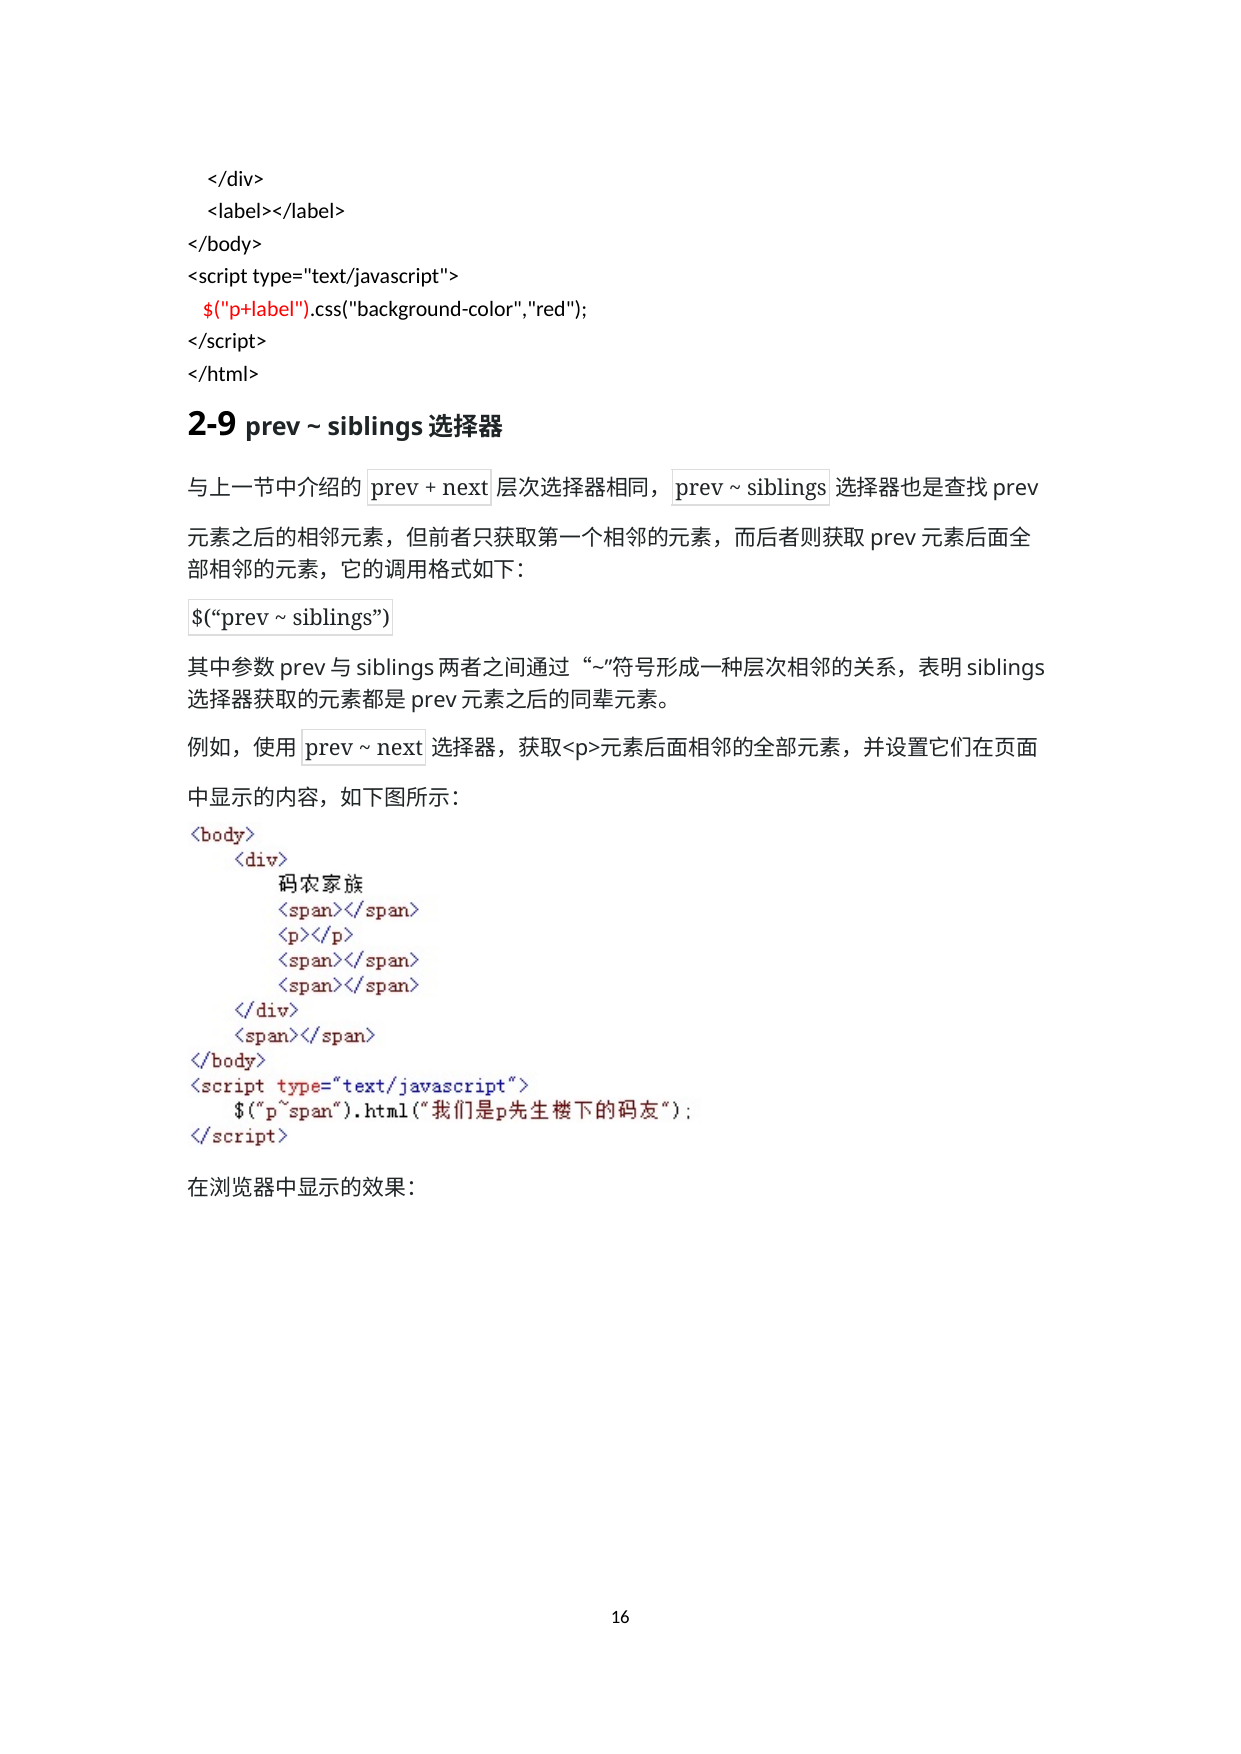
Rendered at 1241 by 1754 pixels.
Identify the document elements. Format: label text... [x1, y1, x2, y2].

text </div> [187, 162, 1053, 194]
text 与上一节中介绍的prev + next层次选择器相同，prev ~ siblings选择器也是查找prev 元素之后的相邻元素，但前者只获取第一个相邻的元素，而后者则获取prev 元素后面全部相邻的元素，它的调用格式如下： [187, 454, 1053, 584]
text 其中参数prev与siblings两者之间通过“~”符号形成一种层次相邻的关系，表明siblings选择器获取的元素都是prev元素之后的同辈元素。 [187, 649, 1053, 714]
subtitle 2-9 prev ~ siblings选择器 [187, 389, 1053, 454]
text </html> [187, 357, 1053, 389]
text $("p+label").css("background-color","red"); [187, 292, 1053, 324]
text $(“prev ~ siblings”) [187, 584, 1053, 649]
text </body> [187, 227, 1053, 259]
text <script type="text/javascript"> [187, 259, 1053, 292]
text 例如，使用prev ~ next选择器，获取<p>元素后面相邻的全部元素，并设置它们在页面中显示的内容，如下图所示： [187, 714, 1053, 812]
picture [187, 822, 705, 1160]
text <label></label> [187, 194, 1053, 227]
text 在浏览器中显示的效果： [187, 1169, 1053, 1202]
text </script> [187, 324, 1053, 357]
